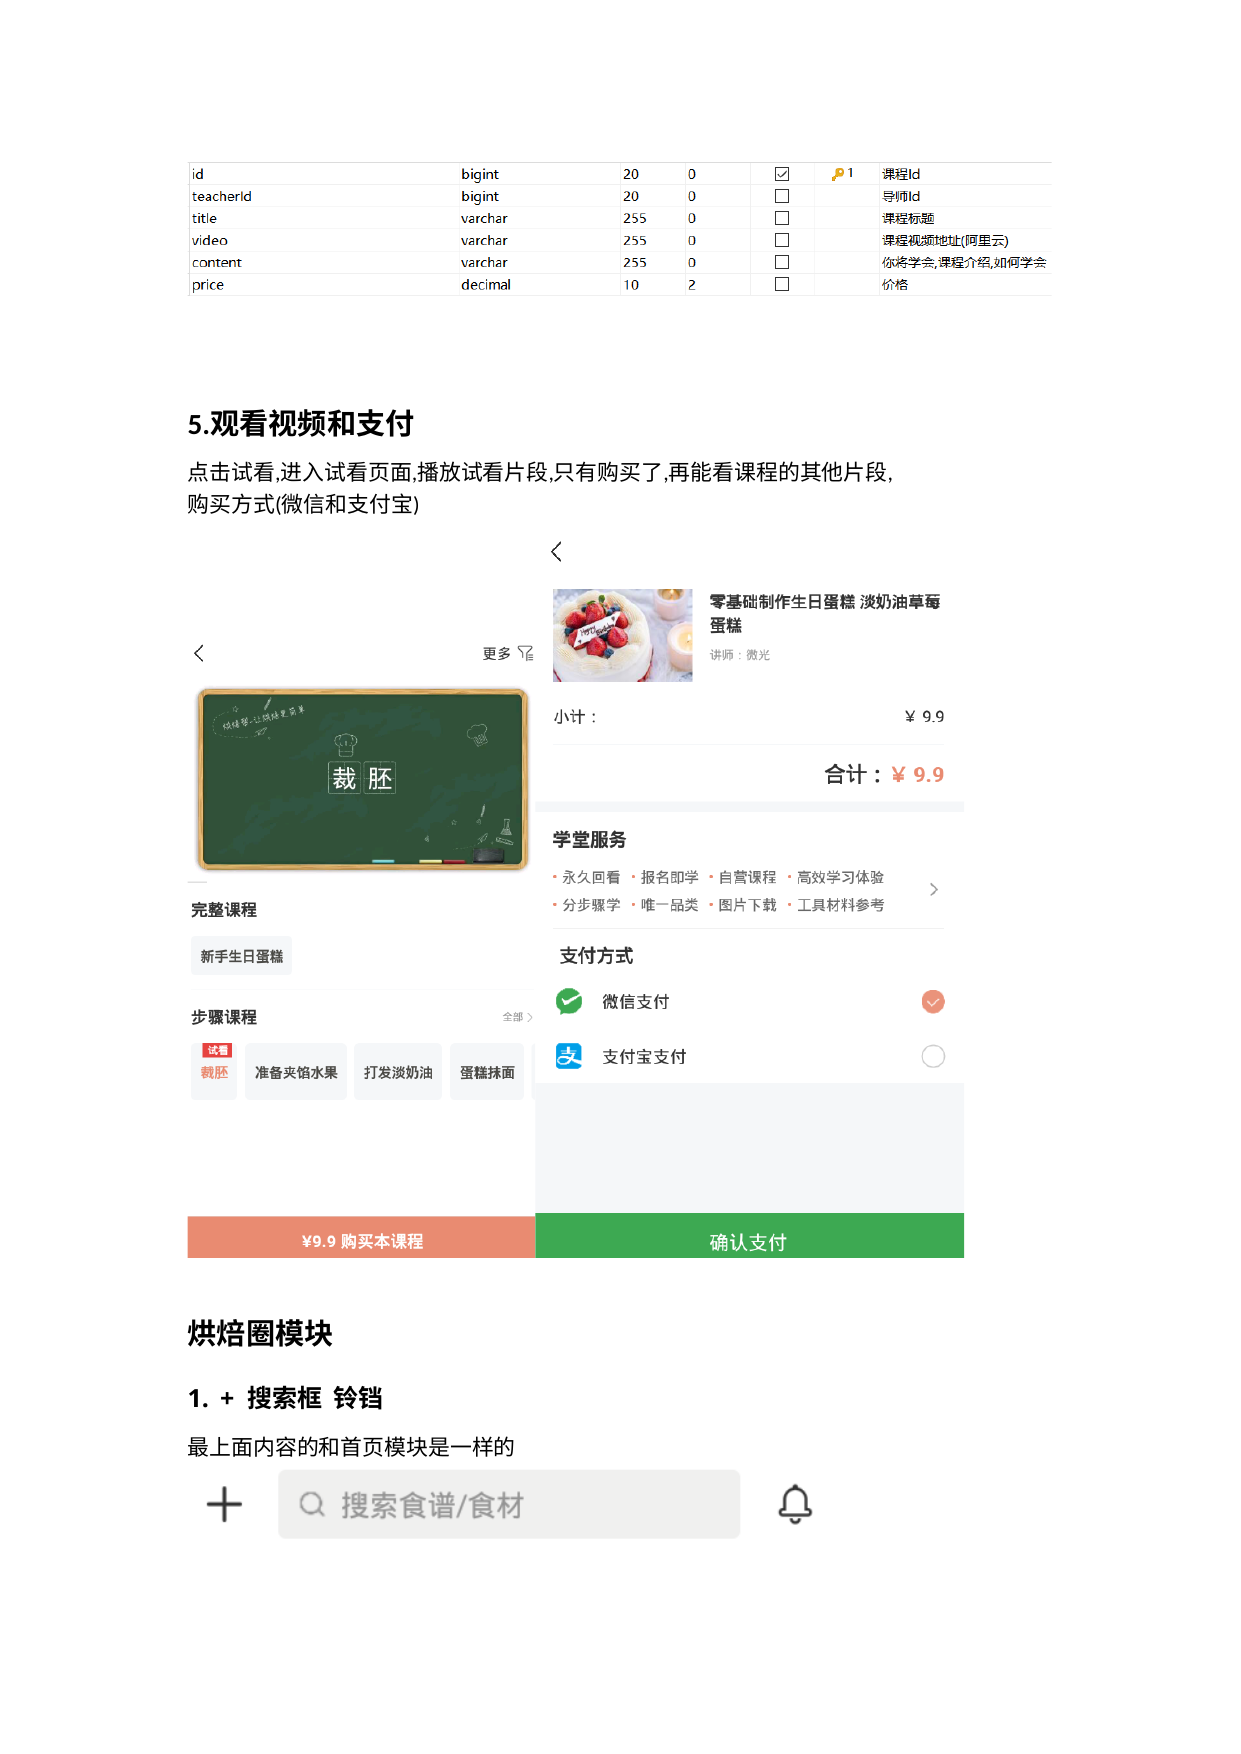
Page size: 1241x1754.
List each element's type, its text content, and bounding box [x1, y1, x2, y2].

list 点击试看,进入试看页面,播放试看片段,只有购买了,再能看课程的其他片段, [187, 454, 1053, 487]
list + 搜索框 铃铛 [187, 1364, 1053, 1429]
list 烘焙圈模块 [187, 1299, 1053, 1364]
list 5.观看视频和支付 [187, 389, 1053, 454]
picture [187, 162, 1052, 312]
picture [187, 519, 965, 1258]
picture [187, 1462, 823, 1549]
list 最上面内容的和首页模块是一样的 [187, 1429, 1053, 1462]
list 购买方式(微信和支付宝) [187, 487, 1053, 519]
